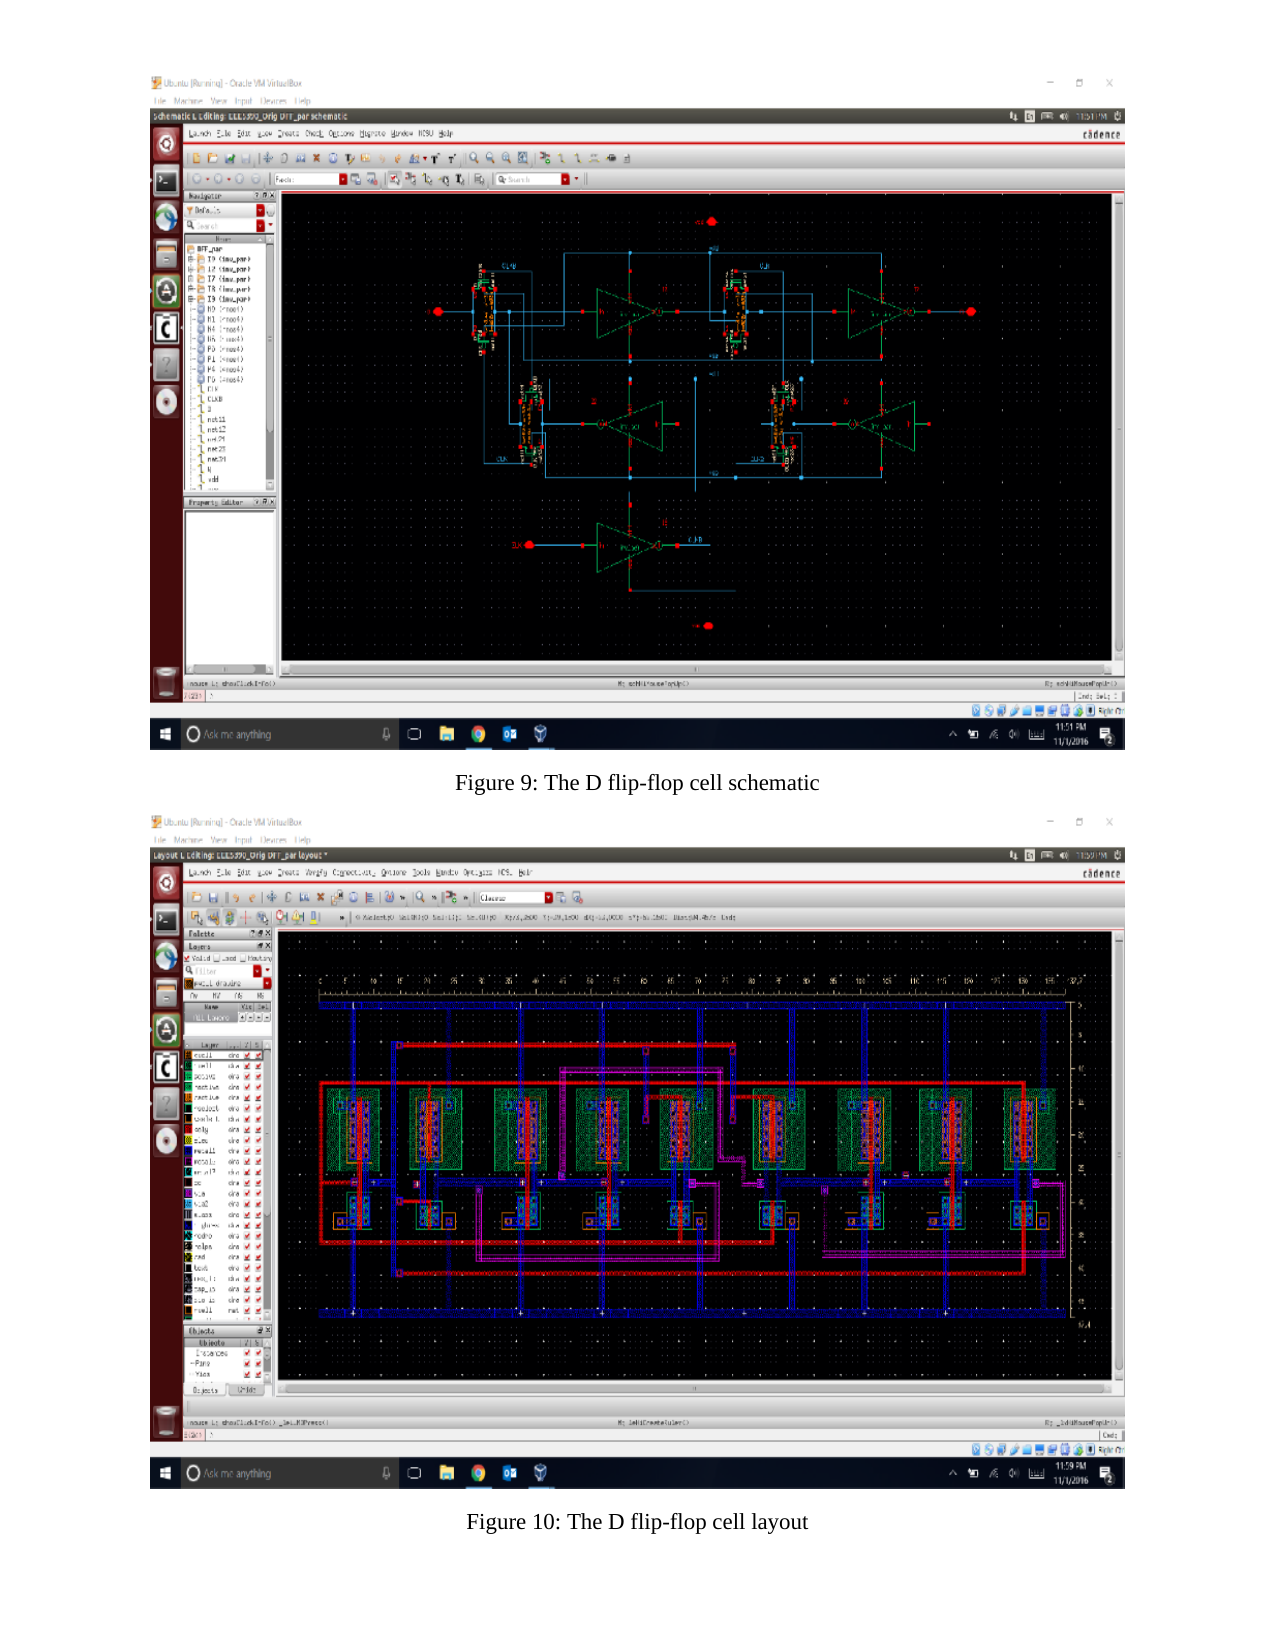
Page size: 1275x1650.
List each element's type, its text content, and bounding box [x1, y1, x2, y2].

text Figure 10: The D flip-flop cell layout [75, 1508, 1200, 1534]
text Figure 9: The D flip-flop cell schematic [75, 769, 1200, 795]
